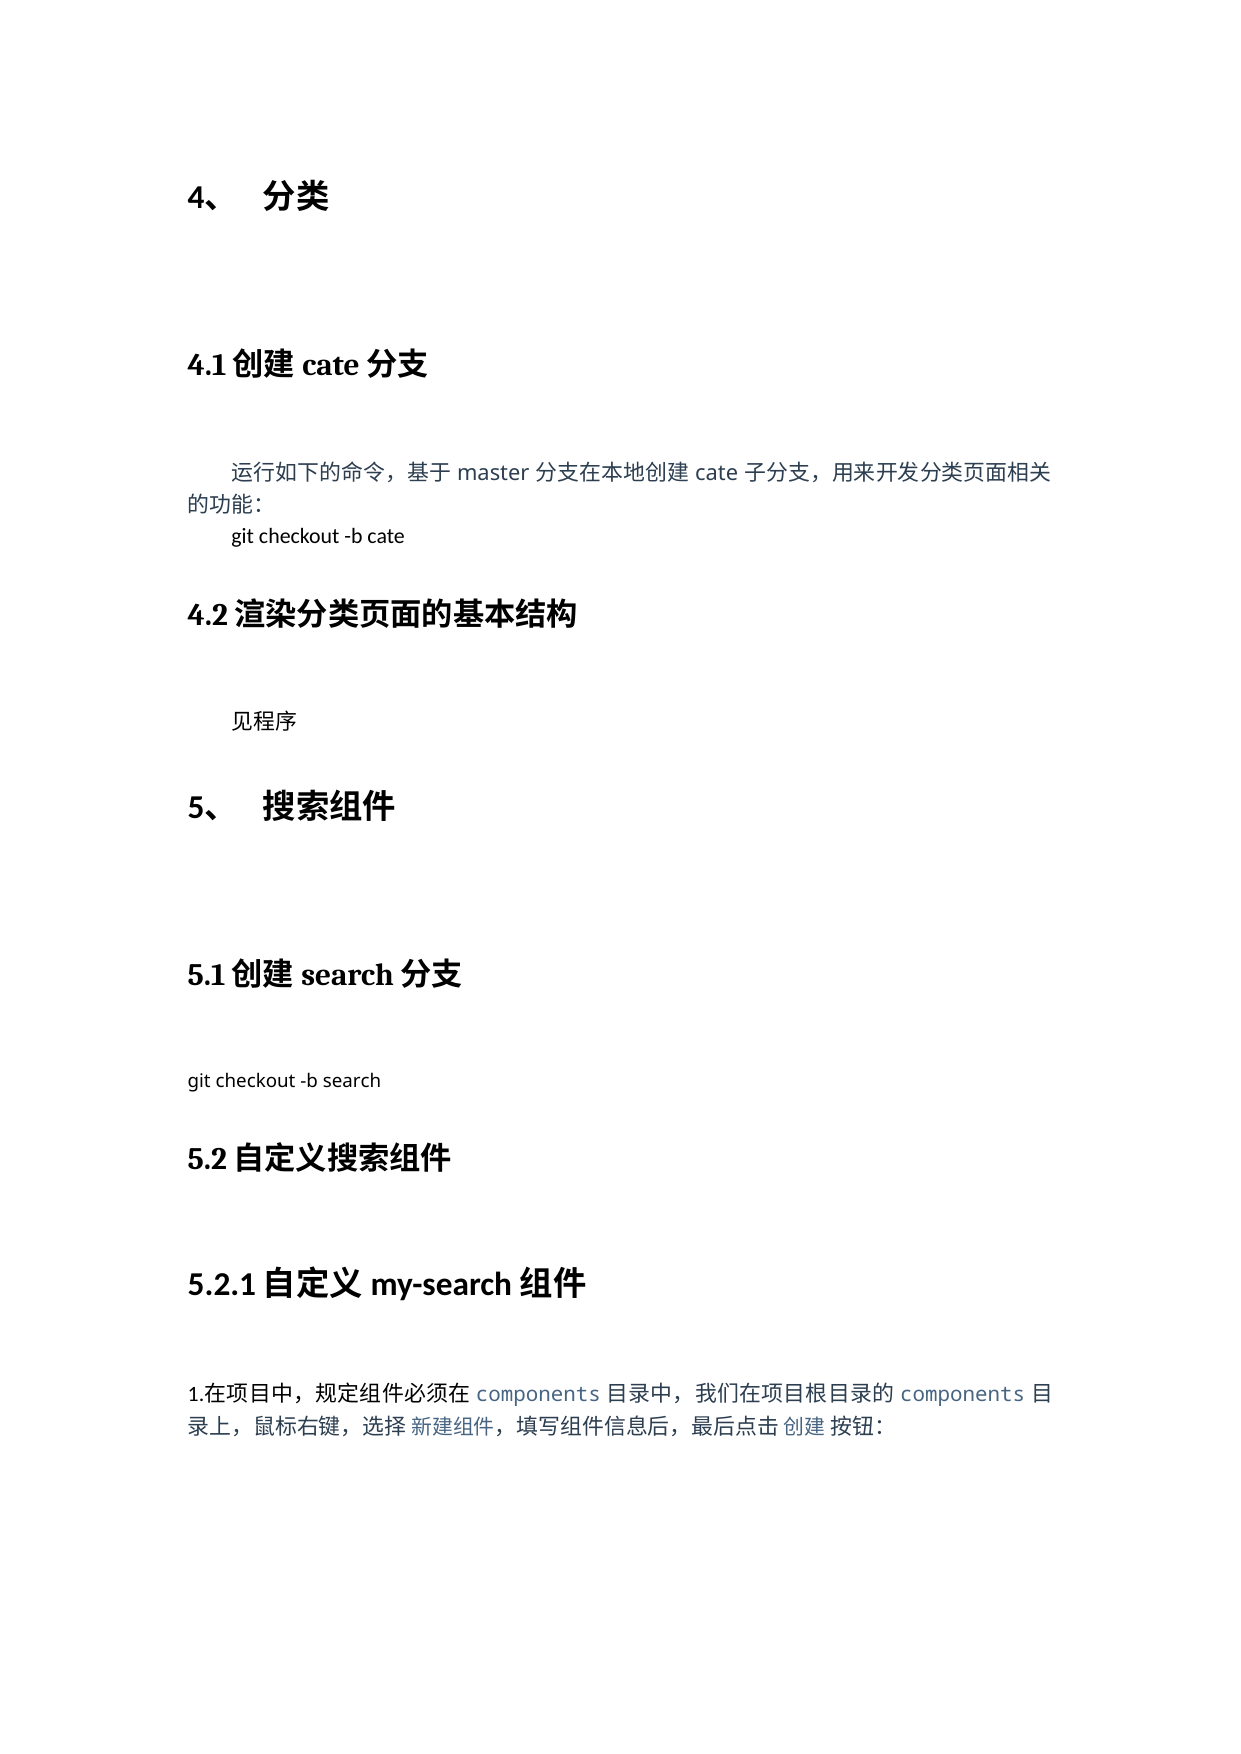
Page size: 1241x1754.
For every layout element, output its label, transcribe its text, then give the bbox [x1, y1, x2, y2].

text git checkout -b search [187, 1064, 1053, 1097]
subtitle 4.1创建 cate分支 [187, 329, 1053, 394]
subtitle 5.1创建 search分支 [187, 939, 1053, 1004]
subtitle 4.2渲染分类页面的基本结构 [187, 579, 1053, 644]
text 运行如下的命令，基于 master 分支在本地创建 cate 子分支，用来开发分类页面相关的功能： [187, 454, 1053, 519]
text 1.在项目中，规定组件必须在components 目录中，我们在项目根目录的 components 目录上，鼠标右键，选择 新建组件，填写组件信息后，最后点击 创建 按钮： [187, 1376, 1053, 1441]
subtitle 搜索组件 [187, 772, 1053, 837]
text 见程序 [187, 704, 1053, 736]
subtitle 5.2自定义搜索组件 [187, 1124, 1053, 1189]
text git checkout -b cate [187, 519, 1053, 552]
subtitle 5.2.1自定义 my-search 组件 [187, 1249, 1053, 1314]
subtitle 分类 [187, 162, 1053, 227]
